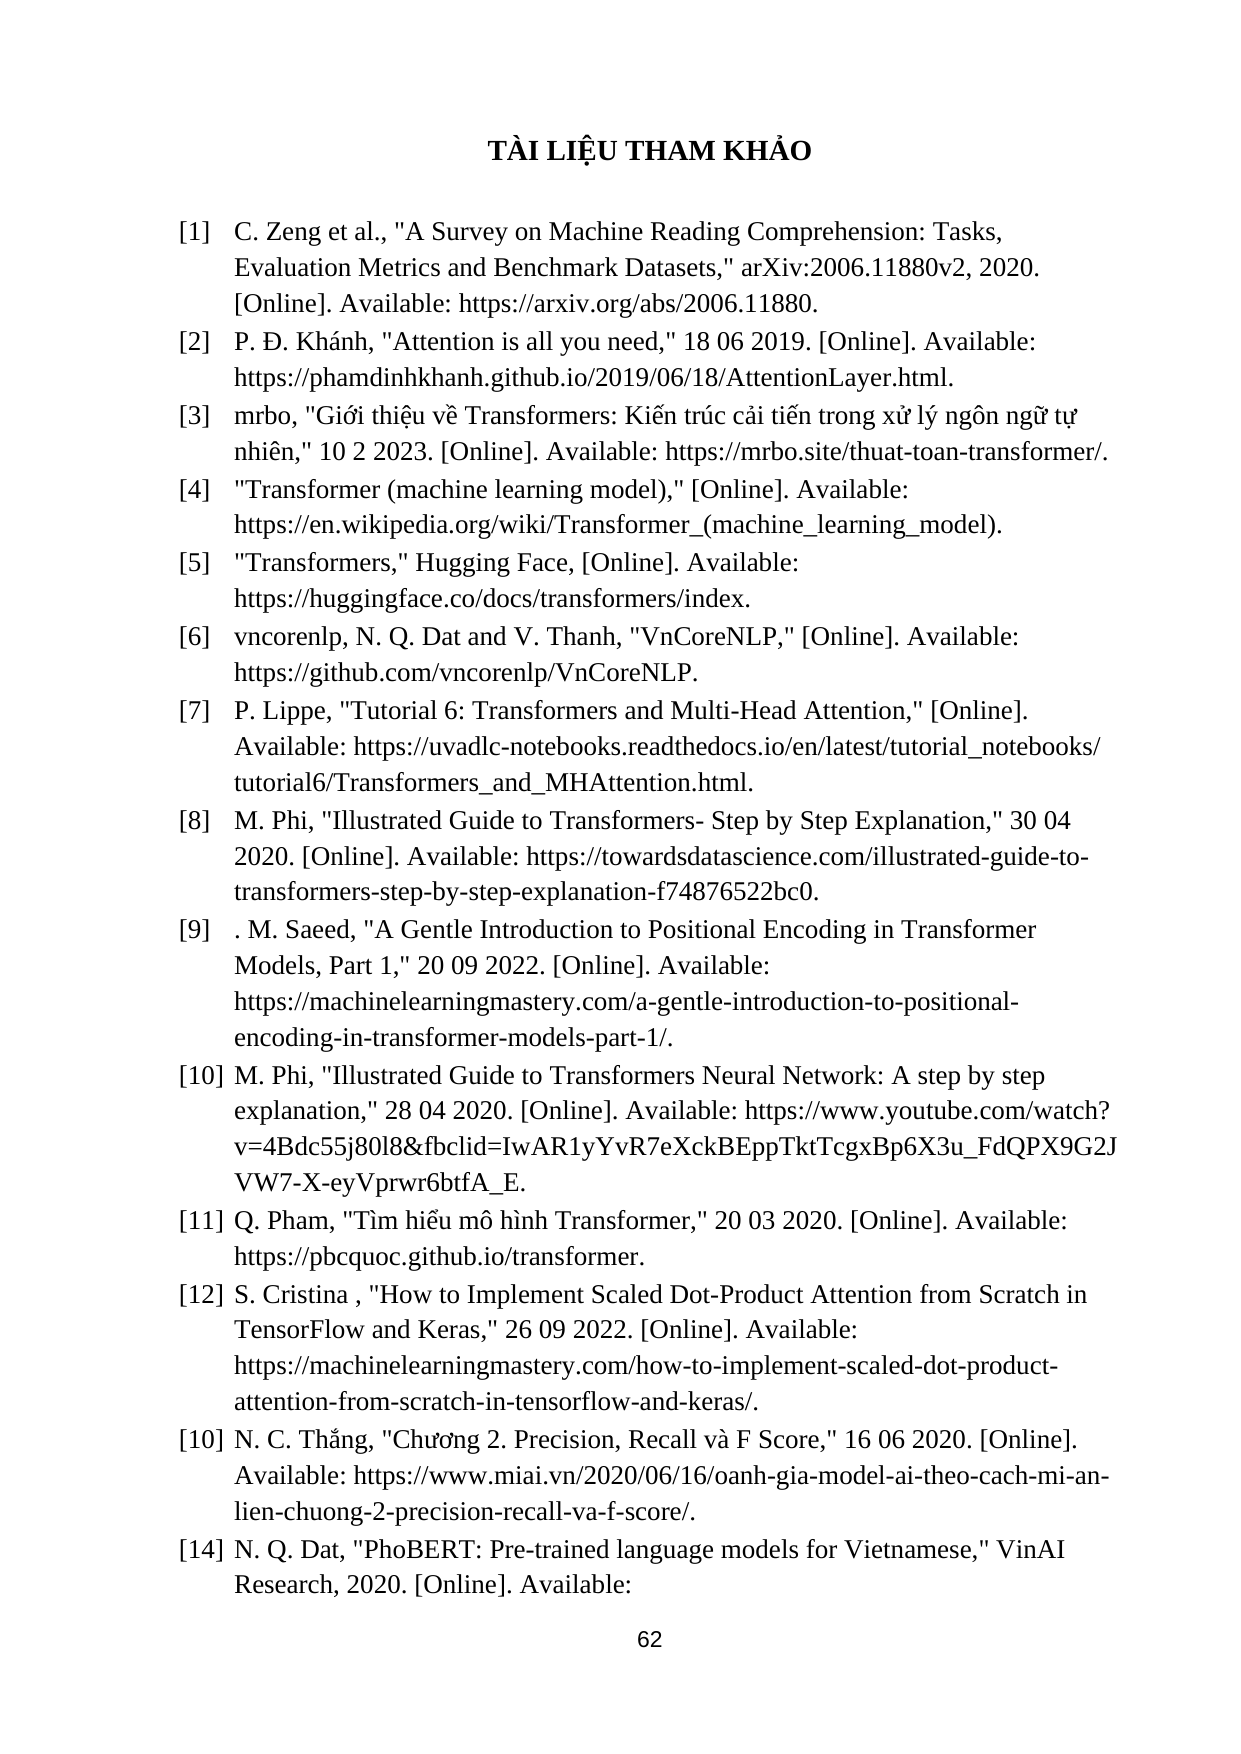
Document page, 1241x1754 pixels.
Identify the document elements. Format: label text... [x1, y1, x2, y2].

table_cell [9] [177, 912, 232, 1057]
table_cell [6] [177, 619, 232, 693]
title TÀI LIỆU THAM KHẢO [177, 133, 1122, 166]
table_cell [5] [177, 545, 232, 619]
table_cell "Transformer (machine learning model)," [Online]. Available: https://en.wikipedia.org/wiki/Transformer_(machine_learning_model). [233, 471, 1122, 545]
table_cell [10] [177, 1422, 232, 1531]
table_cell M. Phi, "Illustrated Guide to Transformers Neural Network: A step by step explanation," 28 04 2020. [Online]. Available: https://www.youtube.com/watch?v=4Bdc55j80l8&fbclid=IwAR1yYvR7eXckBEppTktTcgxBp6X3u_FdQPX9G2JVW7-X-eyVprwr6btfA_E. [233, 1057, 1122, 1202]
table_cell P. Lippe, "Tutorial 6: Transformers and Multi-Head Attention," [Online]. Available: https://uvadlc-notebooks.readthedocs.io/en/latest/tutorial_notebooks/tutorial6/Transformers_and_MHAttention.html. [233, 693, 1122, 802]
table_cell vncorenlp, N. Q. Dat and V. Thanh, "VnCoreNLP," [Online]. Available: https://github.com/vncorenlp/VnCoreNLP. [233, 619, 1122, 693]
table_cell [8] [177, 802, 232, 912]
table_cell [11] [177, 1203, 232, 1276]
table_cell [233, 1531, 1122, 1601]
table_cell [14] [177, 1531, 232, 1601]
table_cell P. Đ. Khánh, "Attention is all you need," 18 06 2019. [Online]. Available: https://phamdinhkhanh.github.io/2019/06/18/AttentionLayer.html. [233, 324, 1122, 397]
table_cell [12] [177, 1276, 232, 1422]
table_cell Q. Pham, "Tìm hiểu mô hình Transformer," 20 03 2020. [Online]. Available: https://pbcquoc.github.io/transformer. [233, 1203, 1122, 1276]
table_cell M. Phi, "Illustrated Guide to Transformers- Step by Step Explanation," 30 04 2020. [Online]. Available: https://towardsdatascience.com/illustrated-guide-to-transformers-step-by-step-explanation-f74876522bc0. [233, 802, 1122, 912]
table_cell [4] [177, 471, 232, 545]
table_cell "Transformers," Hugging Face, [Online]. Available: https://huggingface.co/docs/transformers/index. [233, 545, 1122, 619]
table_cell . M. Saeed, "A Gentle Introduction to Positional Encoding in Transformer Models, Part 1," 20 09 2022. [Online]. Available: https://machinelearningmastery.com/a-gentle-introduction-to-positional-encoding-in-transformer-models-part-1/. [233, 912, 1122, 1057]
table_cell [2] [177, 324, 232, 397]
table_cell mrbo, "Giới thiệu về Transformers: Kiến trúc cải tiến trong xử lý ngôn ngữ tự nhiên," 10 2 2023. [Online]. Available: https://mrbo.site/thuat-toan-transformer/. [233, 397, 1122, 471]
table_cell S. Cristina , "How to Implement Scaled Dot-Product Attention from Scratch in TensorFlow and Keras," 26 09 2022. [Online]. Available: https://machinelearningmastery.com/how-to-implement-scaled-dot-product-attention-from-scratch-in-tensorflow-and-keras/. [233, 1276, 1122, 1422]
table_cell [10] [177, 1057, 232, 1202]
table_header [1] [177, 214, 232, 323]
table_cell [3] [177, 397, 232, 471]
table_cell [7] [177, 693, 232, 802]
table_header C. Zeng et al., "A Survey on Machine Reading Comprehension: Tasks, Evaluation Metrics and Benchmark Datasets," arXiv:2006.11880v2, 2020. [Online]. Available: https://arxiv.org/abs/2006.11880. [233, 214, 1122, 323]
table_cell N. C. Thắng, "Chương 2. Precision, Recall và F Score," 16 06 2020. [Online]. Available: https://www.miai.vn/2020/06/16/oanh-gia-model-ai-theo-cach-mi-an-lien-chuong-2-precision-recall-va-f-score/. [233, 1422, 1122, 1531]
